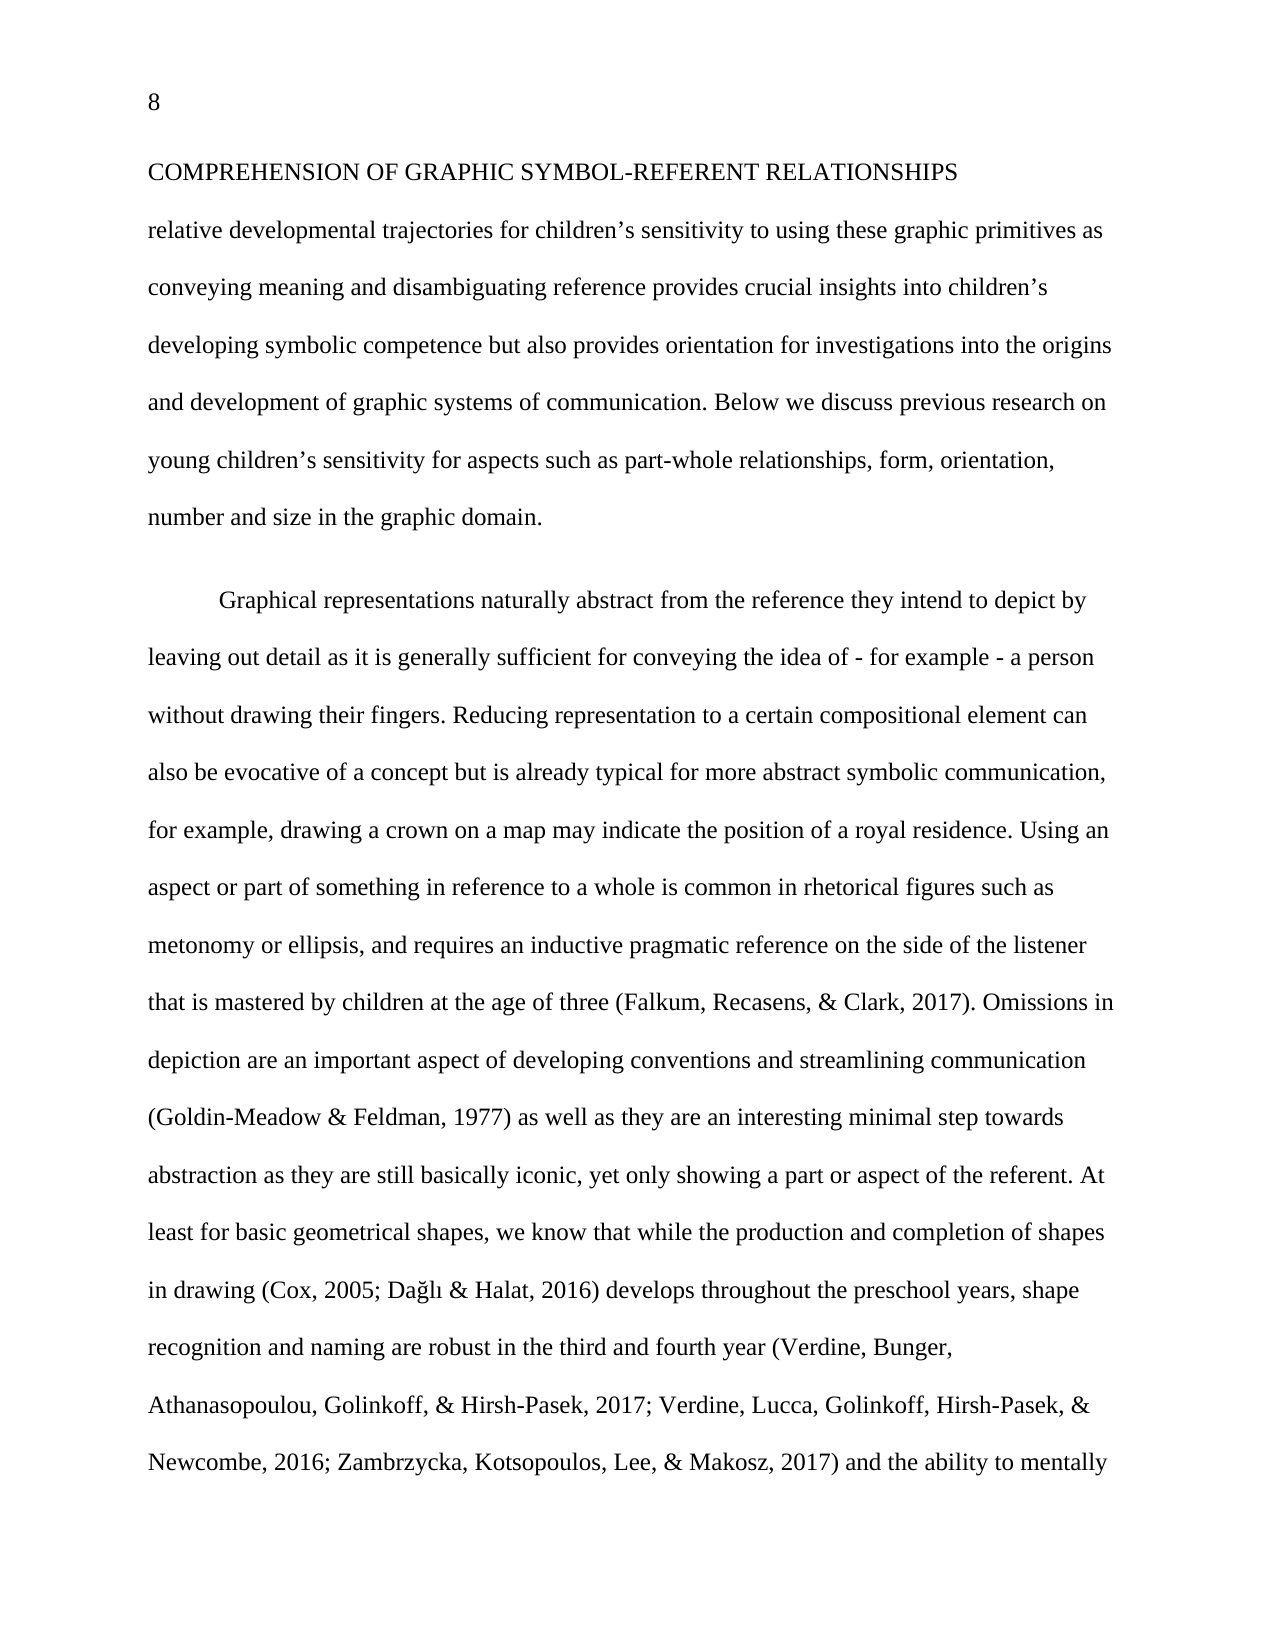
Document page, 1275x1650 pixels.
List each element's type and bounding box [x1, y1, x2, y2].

text [148, 585, 1127, 1476]
text [148, 215, 1127, 531]
